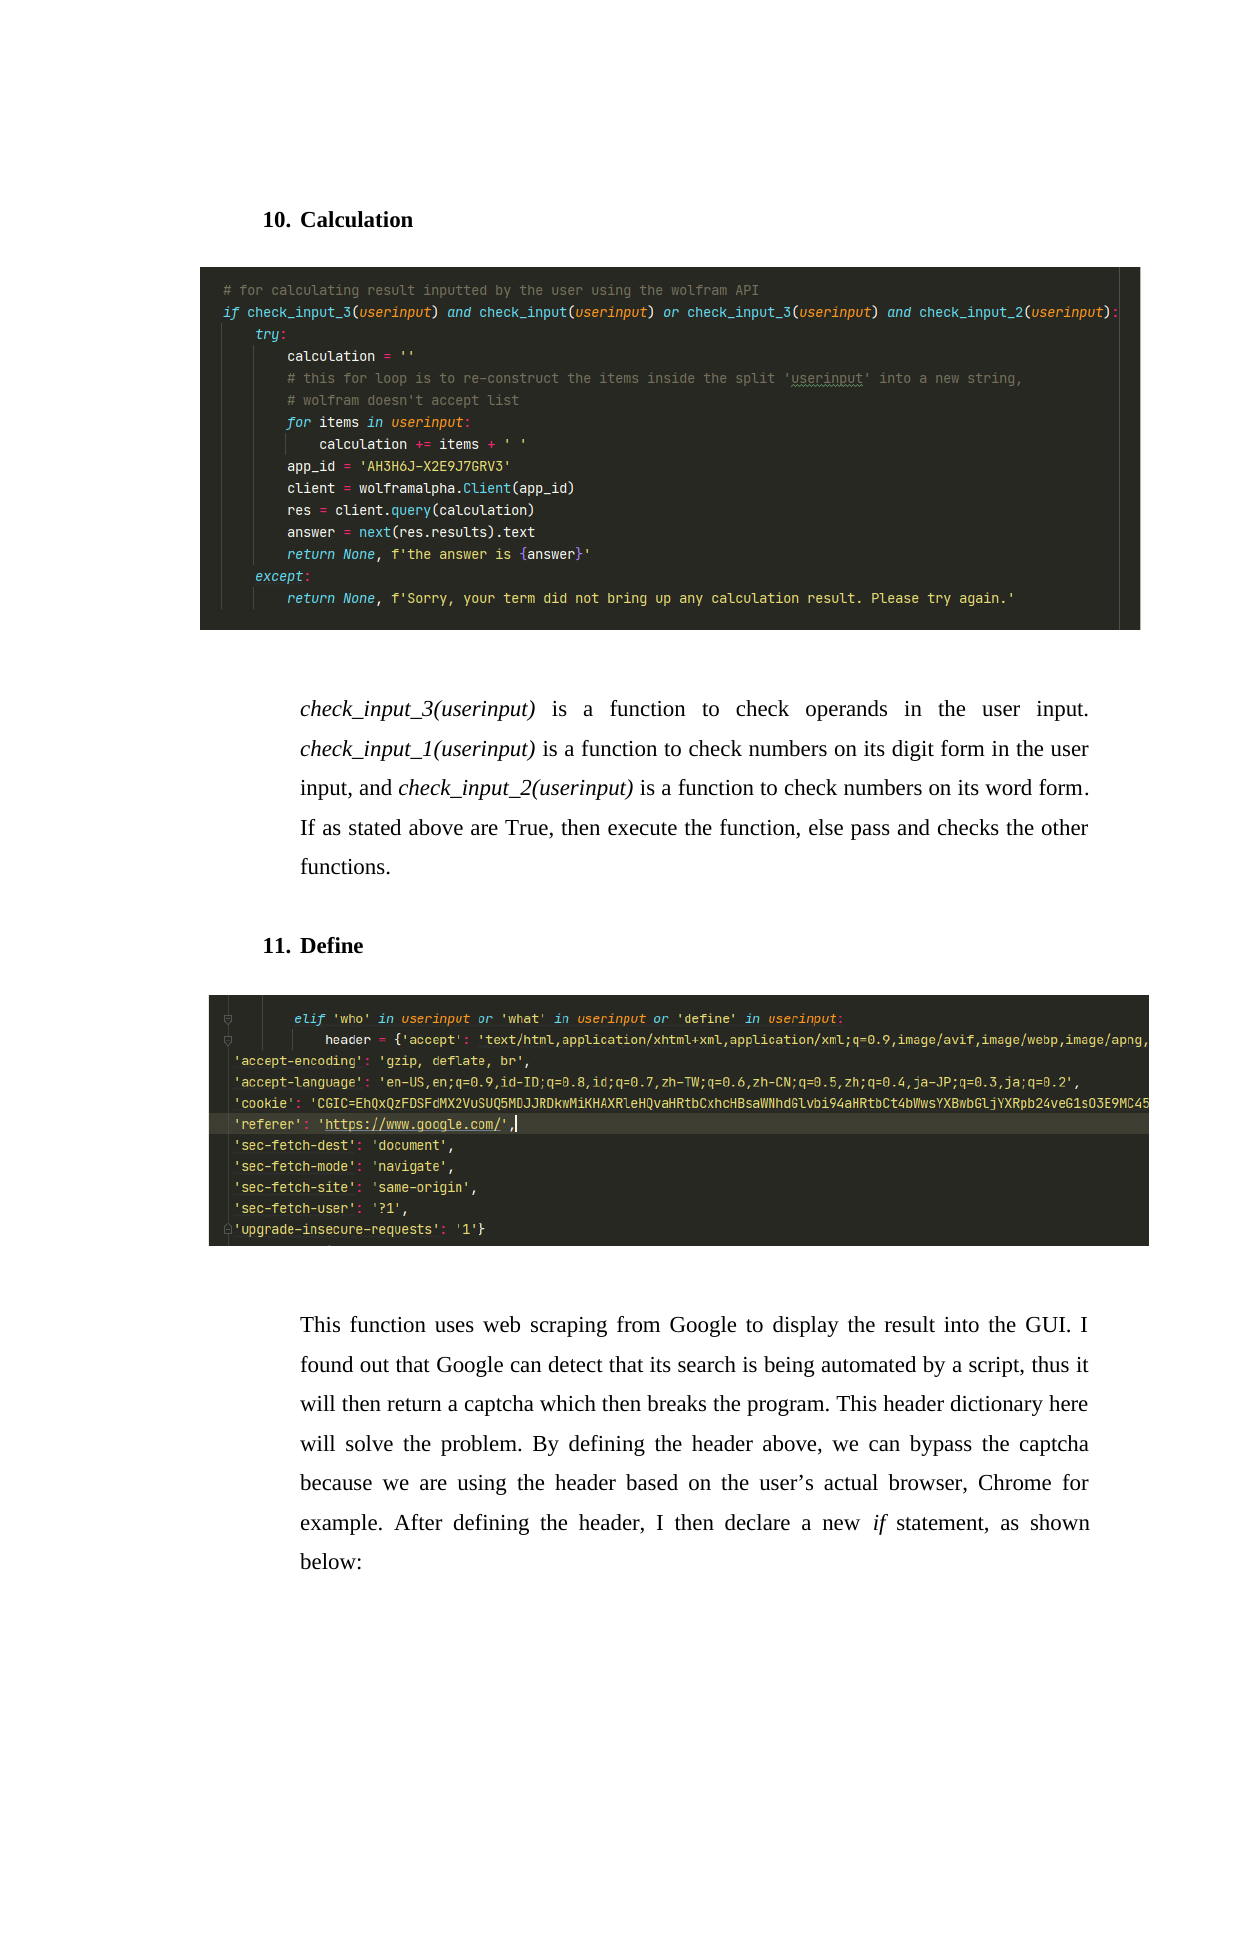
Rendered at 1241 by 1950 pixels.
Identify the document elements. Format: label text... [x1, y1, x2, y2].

list Calculation [262, 206, 1090, 232]
picture [200, 267, 1141, 630]
list Define [262, 932, 1090, 959]
list This function uses web scraping from Google to display the result into the GUI. I found out that Google can detect that its search is being automated by a script, thus it will then return a captcha which then breaks the program. This header dictionary here will solve the problem. By defining the header above, we can bypass the captcha because we are using the header based on the user’s actual browser, Chrome for example. After defining the header, I then declare a new if statement, as shown below: [300, 1311, 1090, 1574]
list check_input_3(userinput) is a function to check operands in the user input. check_input_1(userinput) is a function to check numbers on its digit form in the user input, and check_input_2(userinput) is a function to check numbers on its word form. If as stated above are True, then execute the function, else pass and checks the other functions. [300, 695, 1090, 880]
picture [208, 995, 1149, 1246]
